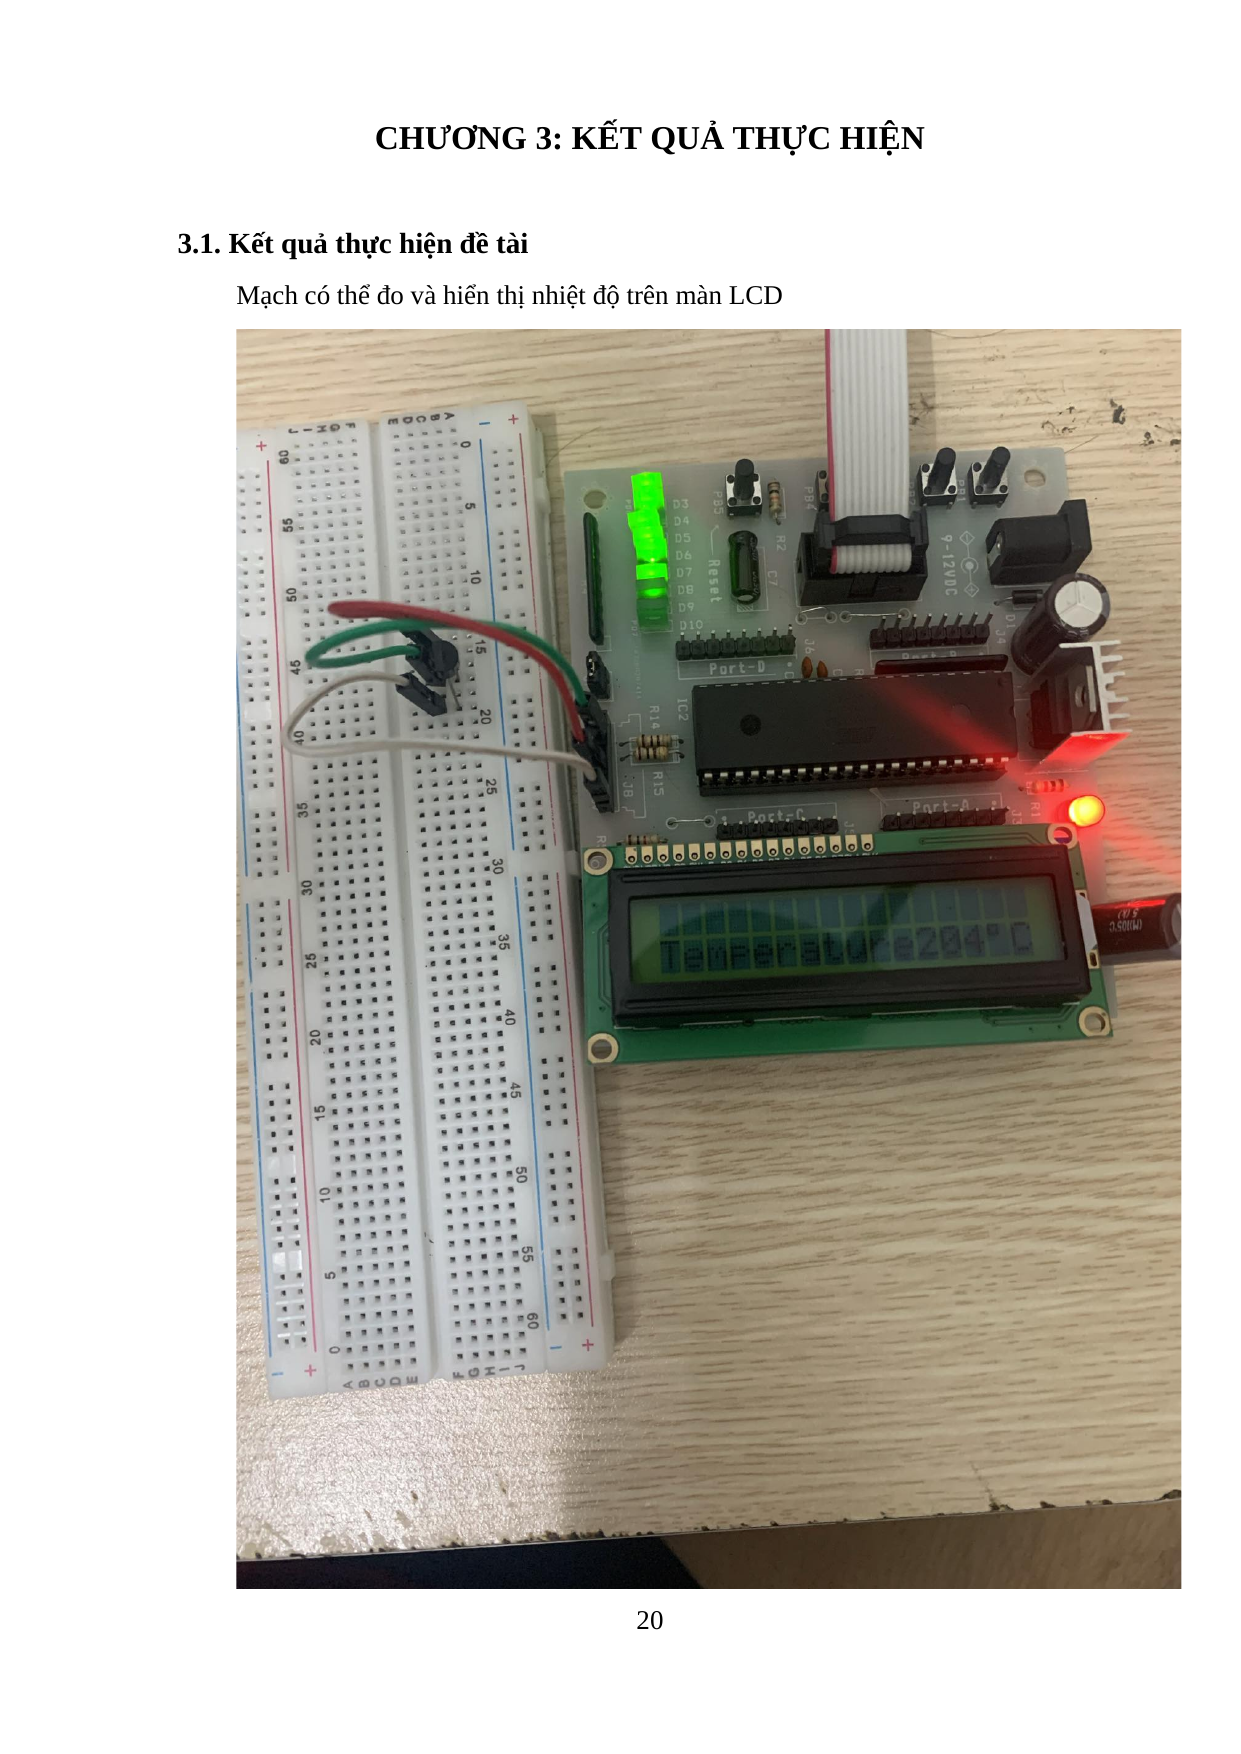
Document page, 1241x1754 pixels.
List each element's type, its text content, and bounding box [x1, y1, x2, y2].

picture [236, 329, 1182, 1589]
text Mạch có thể đo và hiển thị nhiệt độ trên màn LCD [177, 279, 1122, 310]
text 3.1. Kết quả thực hiện đề tài [177, 227, 1122, 260]
subtitle CHƯƠNG 3: KẾT QUẢ ThỰC HIỆN [177, 118, 1122, 156]
